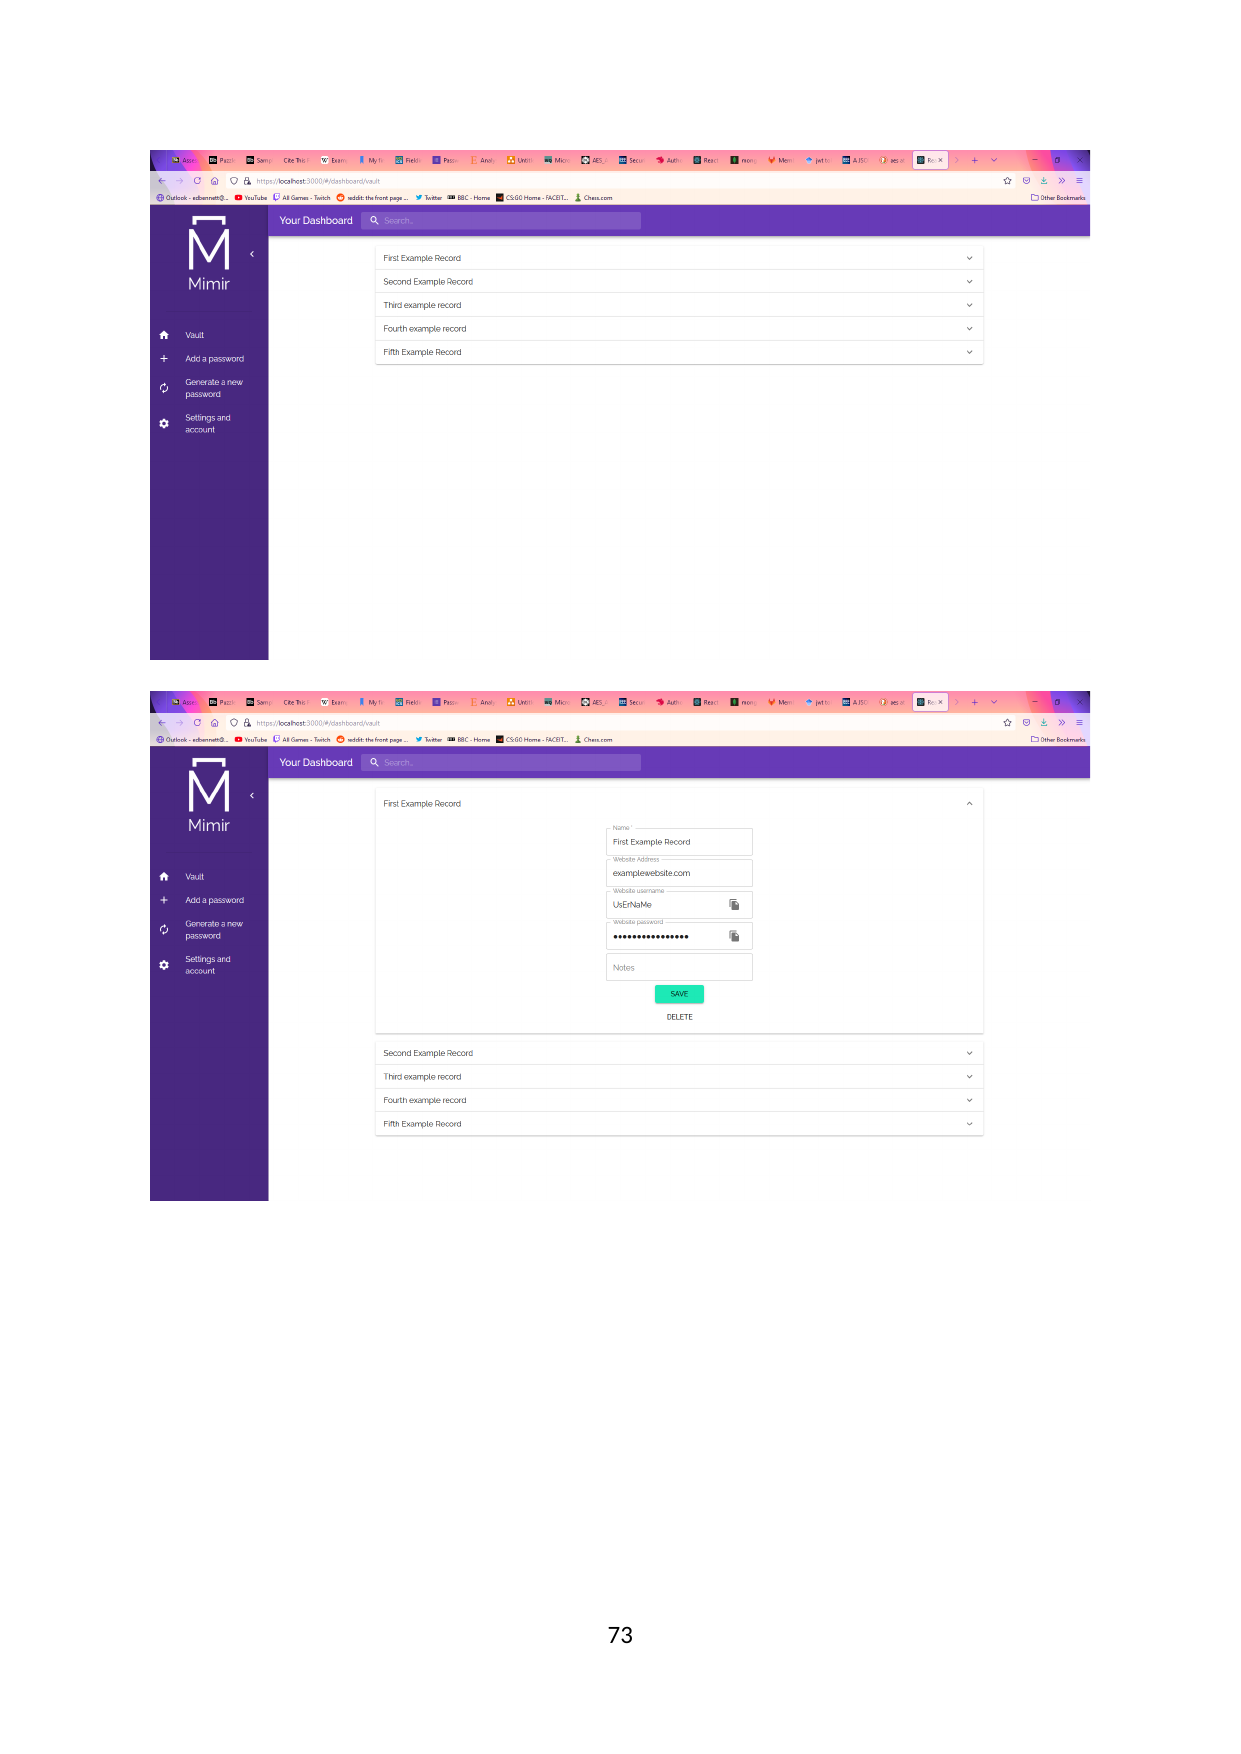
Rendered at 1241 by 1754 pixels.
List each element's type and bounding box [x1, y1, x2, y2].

picture [150, 150, 1091, 660]
picture [150, 691, 1091, 1201]
